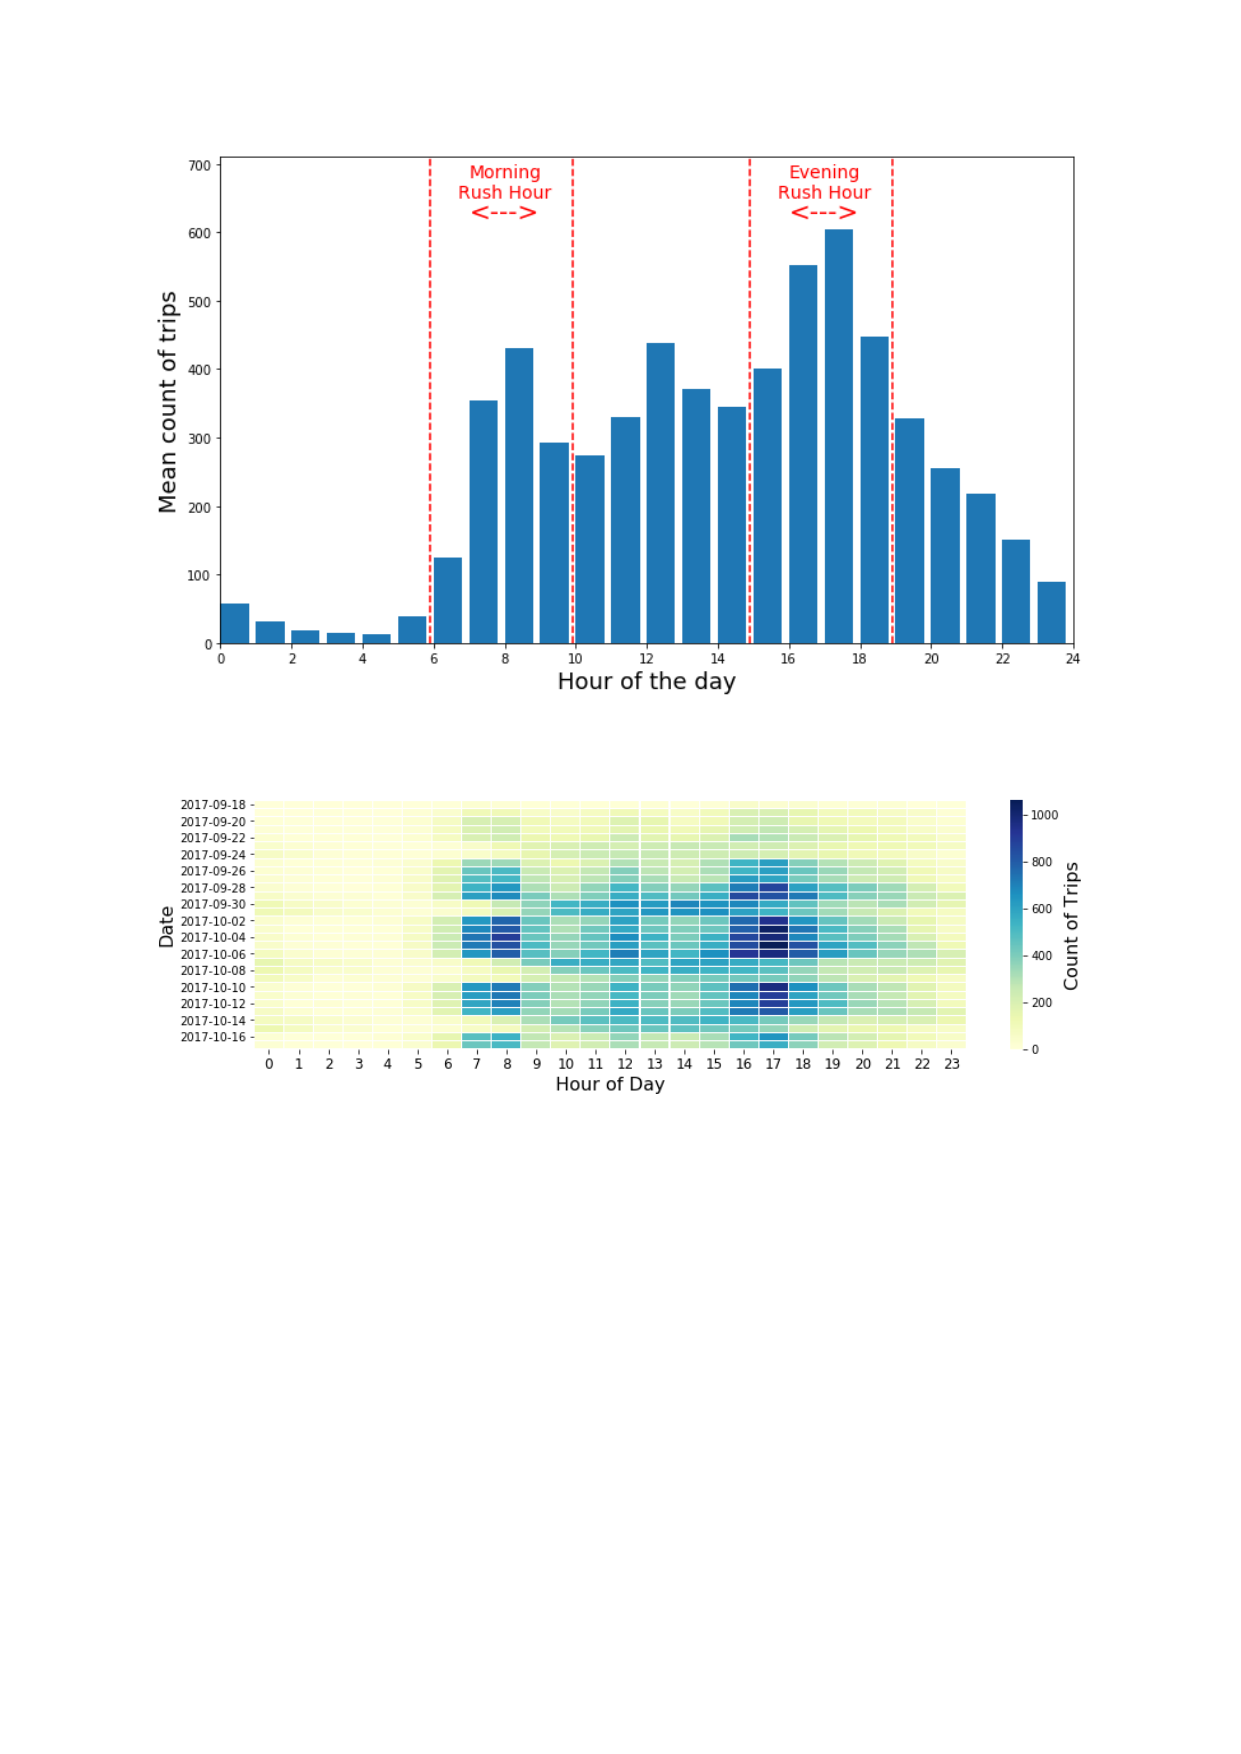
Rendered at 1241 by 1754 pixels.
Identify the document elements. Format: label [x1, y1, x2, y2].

picture [150, 150, 1090, 702]
picture [150, 792, 1090, 1102]
